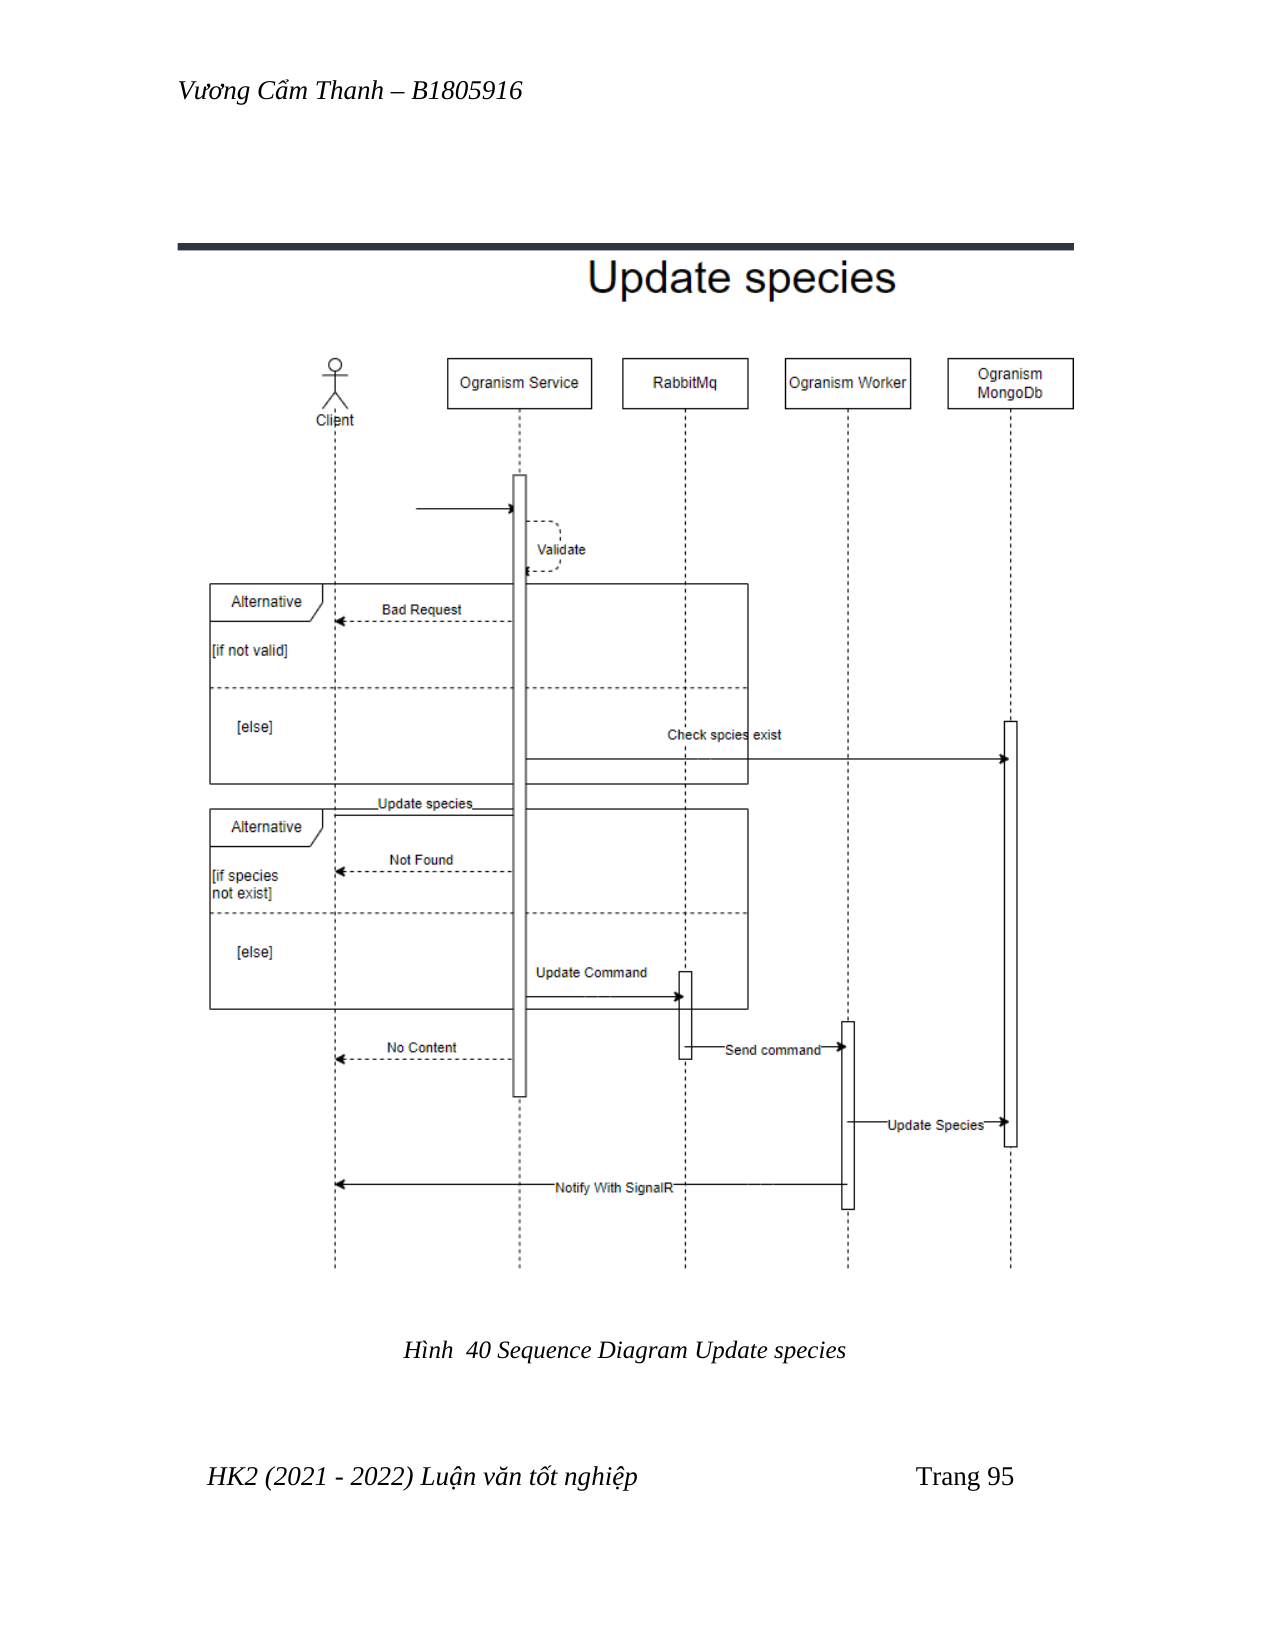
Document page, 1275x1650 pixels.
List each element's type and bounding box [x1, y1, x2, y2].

picture [177, 243, 1074, 1329]
